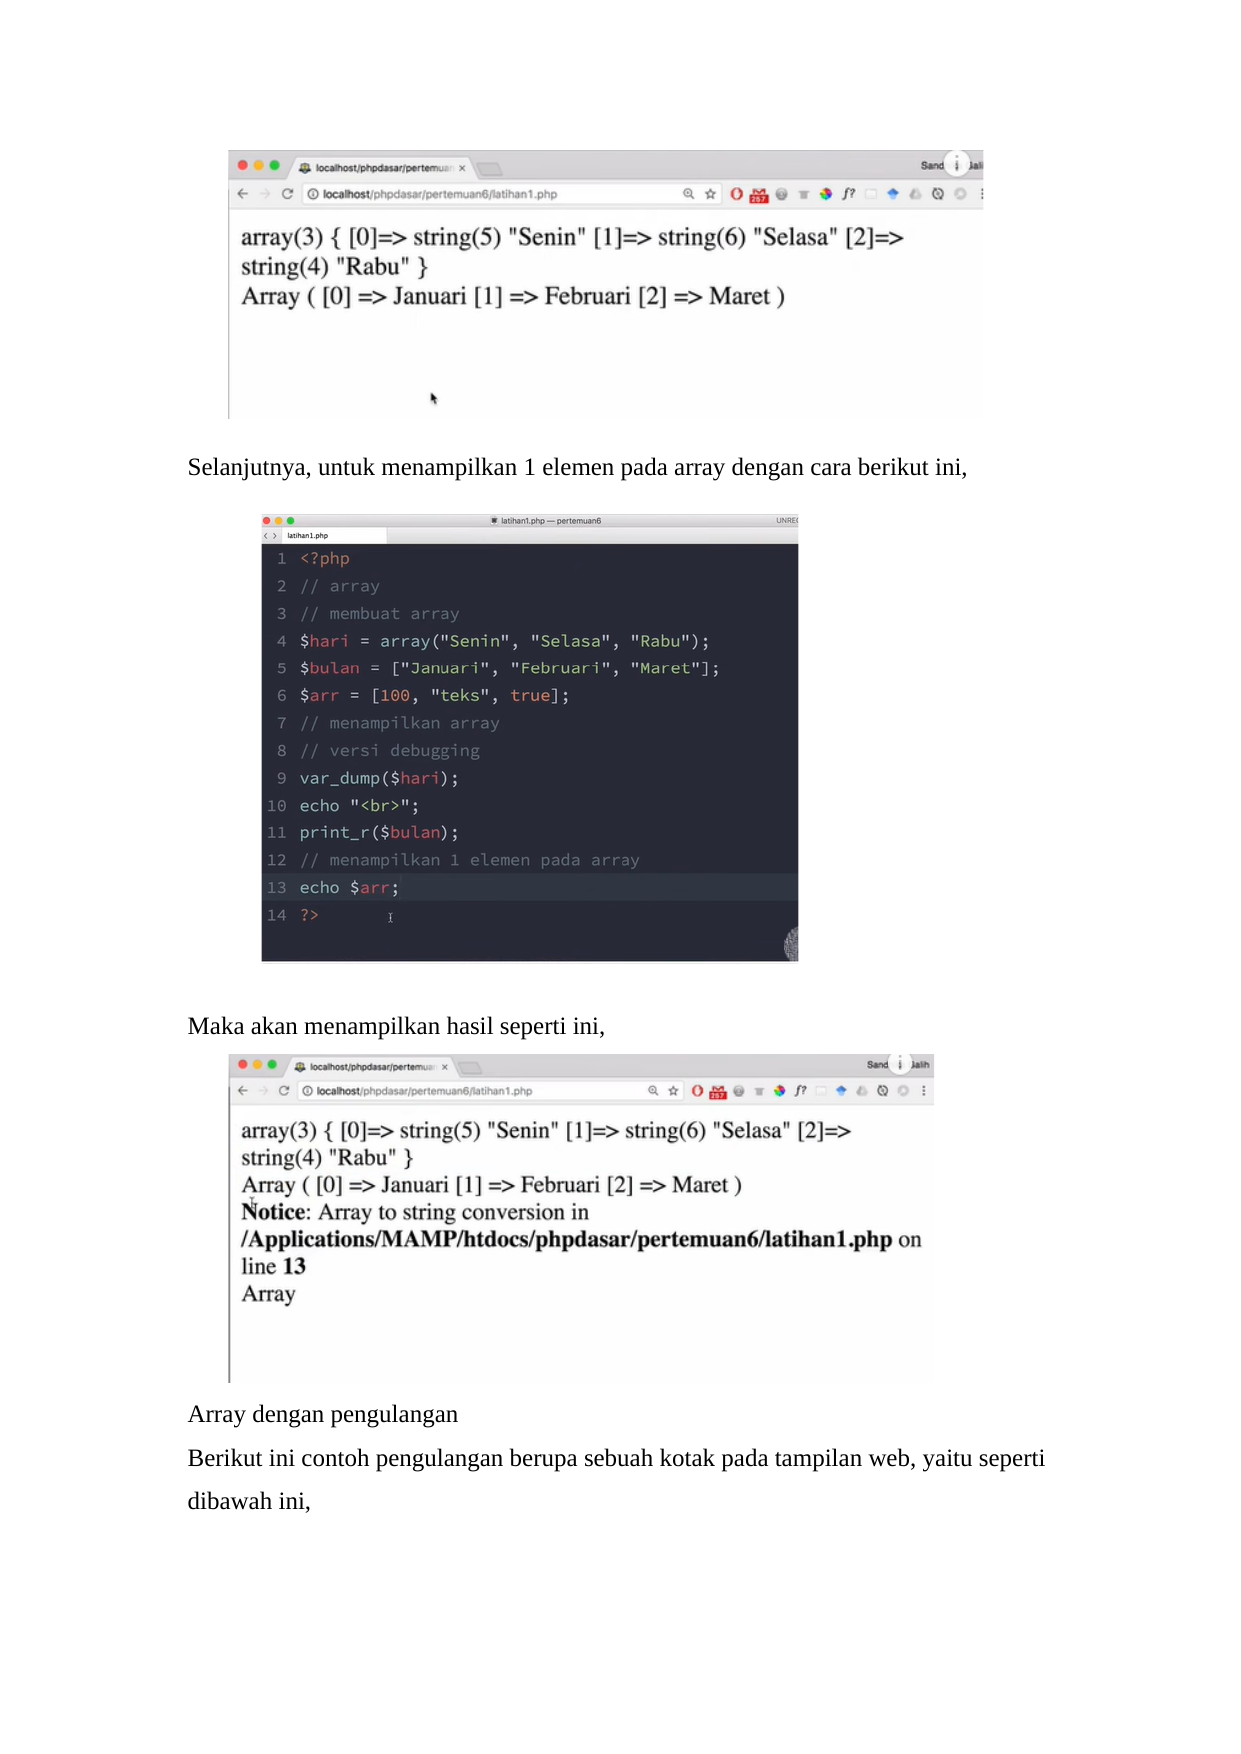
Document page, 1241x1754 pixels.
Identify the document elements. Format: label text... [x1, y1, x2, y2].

picture [228, 1054, 934, 1383]
picture [261, 514, 800, 964]
text Berikut ini contoh pengulangan berupa sebuah kotak pada tampilan web, yaitu seperti dibawah ini, [187, 1443, 1090, 1514]
text Array dengan pengulangan [187, 1399, 1090, 1428]
picture [228, 150, 985, 419]
text Maka akan menampilkan hasil seperti ini, [187, 1011, 1090, 1040]
text Selanjutnya, untuk menampilkan 1 elemen pada array dengan cara berikut ini, [187, 452, 1090, 481]
